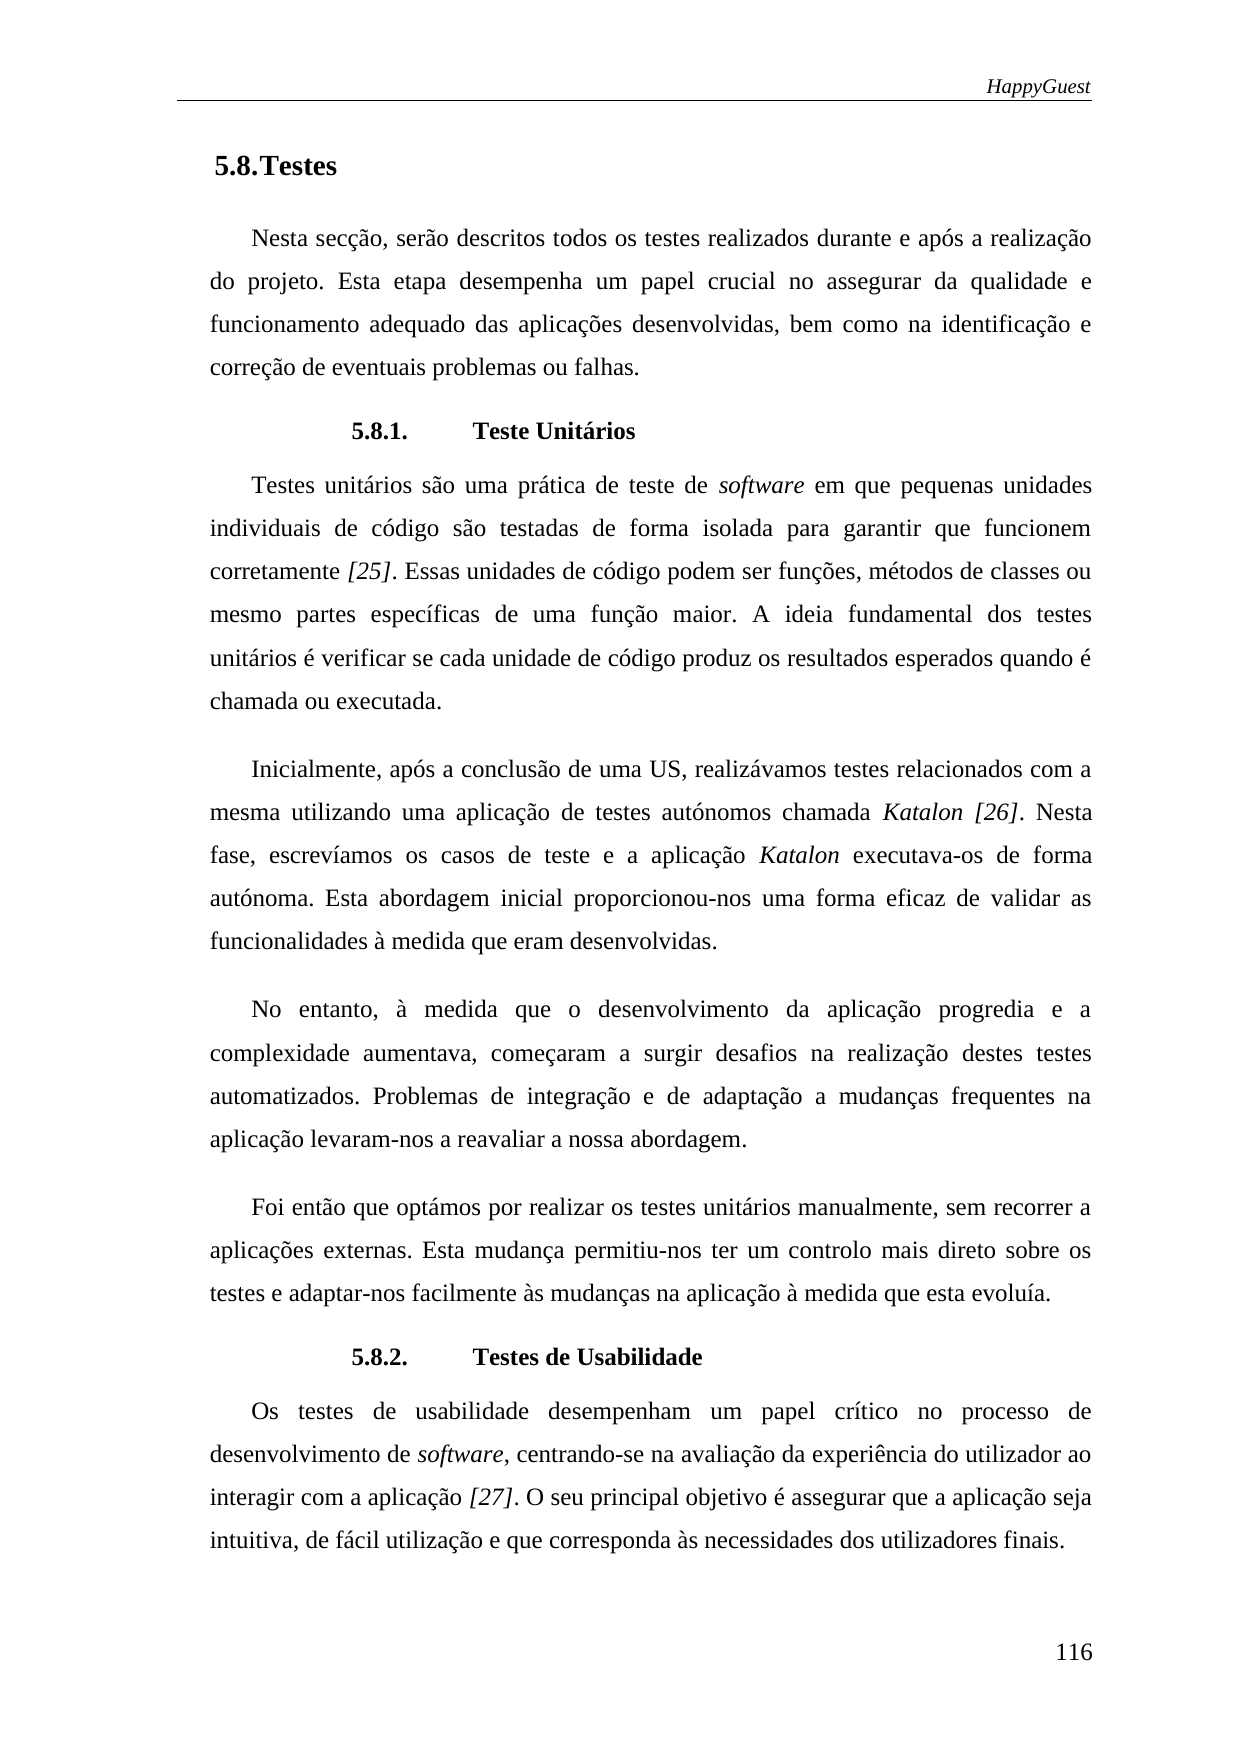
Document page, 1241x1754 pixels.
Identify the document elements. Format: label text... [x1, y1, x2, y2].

subtitle Testes de Usabilidade [310, 1342, 1092, 1371]
text Os testes de usabilidade desempenham um papel crítico no processo de desenvolvimento de software, centrando-se na avaliação da experiência do utilizador ao interagir com a aplicação [27]. O seu principal objetivo é assegurar que a aplicação seja intuitiva, de fácil utilização e que corresponda às necessidades dos utilizadores finais. [209, 1396, 1092, 1554]
text Testes unitários são uma prática de teste de software em que pequenas unidades individuais de código são testadas de forma isolada para garantir que funcionem corretamente [25]. Essas unidades de código podem ser funções, métodos de classes ou mesmo partes específicas de uma função maior. A ideia fundamental dos testes unitários é verificar se cada unidade de código produz os resultados esperados quando é chamada ou executada. [209, 470, 1092, 714]
subtitle Testes [214, 148, 1092, 181]
text Nesta secção, serão descritos todos os testes realizados durante e após a realização do projeto. Esta etapa desempenha um papel crucial no assegurar da qualidade e funcionamento adequado das aplicações desenvolvidas, bem como na identificação e correção de eventuais problemas ou falhas. [209, 223, 1092, 381]
subtitle Teste Unitários [310, 416, 1092, 445]
text Foi então que optámos por realizar os testes unitários manualmente, sem recorrer a aplicações externas. Esta mudança permitiu-nos ter um controlo mais direto sobre os testes e adaptar-nos facilmente às mudanças na aplicação à medida que esta evoluía. [209, 1192, 1092, 1307]
text No entanto, à medida que o desenvolvimento da aplicação progredia e a complexidade aumentava, começaram a surgir desafios na realização destes testes automatizados. Problemas de integração e de adaptação a mudanças frequentes na aplicação levaram-nos a reavaliar a nossa abordagem. [209, 994, 1092, 1153]
text Inicialmente, após a conclusão de uma US, realizávamos testes relacionados com a mesma utilizando uma aplicação de testes autónomos chamada Katalon [26]. Nesta fase, escrevíamos os casos de teste e a aplicação Katalon executava-os de forma autónoma. Esta abordagem inicial proporcionou-nos uma forma eficaz de validar as funcionalidades à medida que eram desenvolvidas. [209, 754, 1092, 955]
